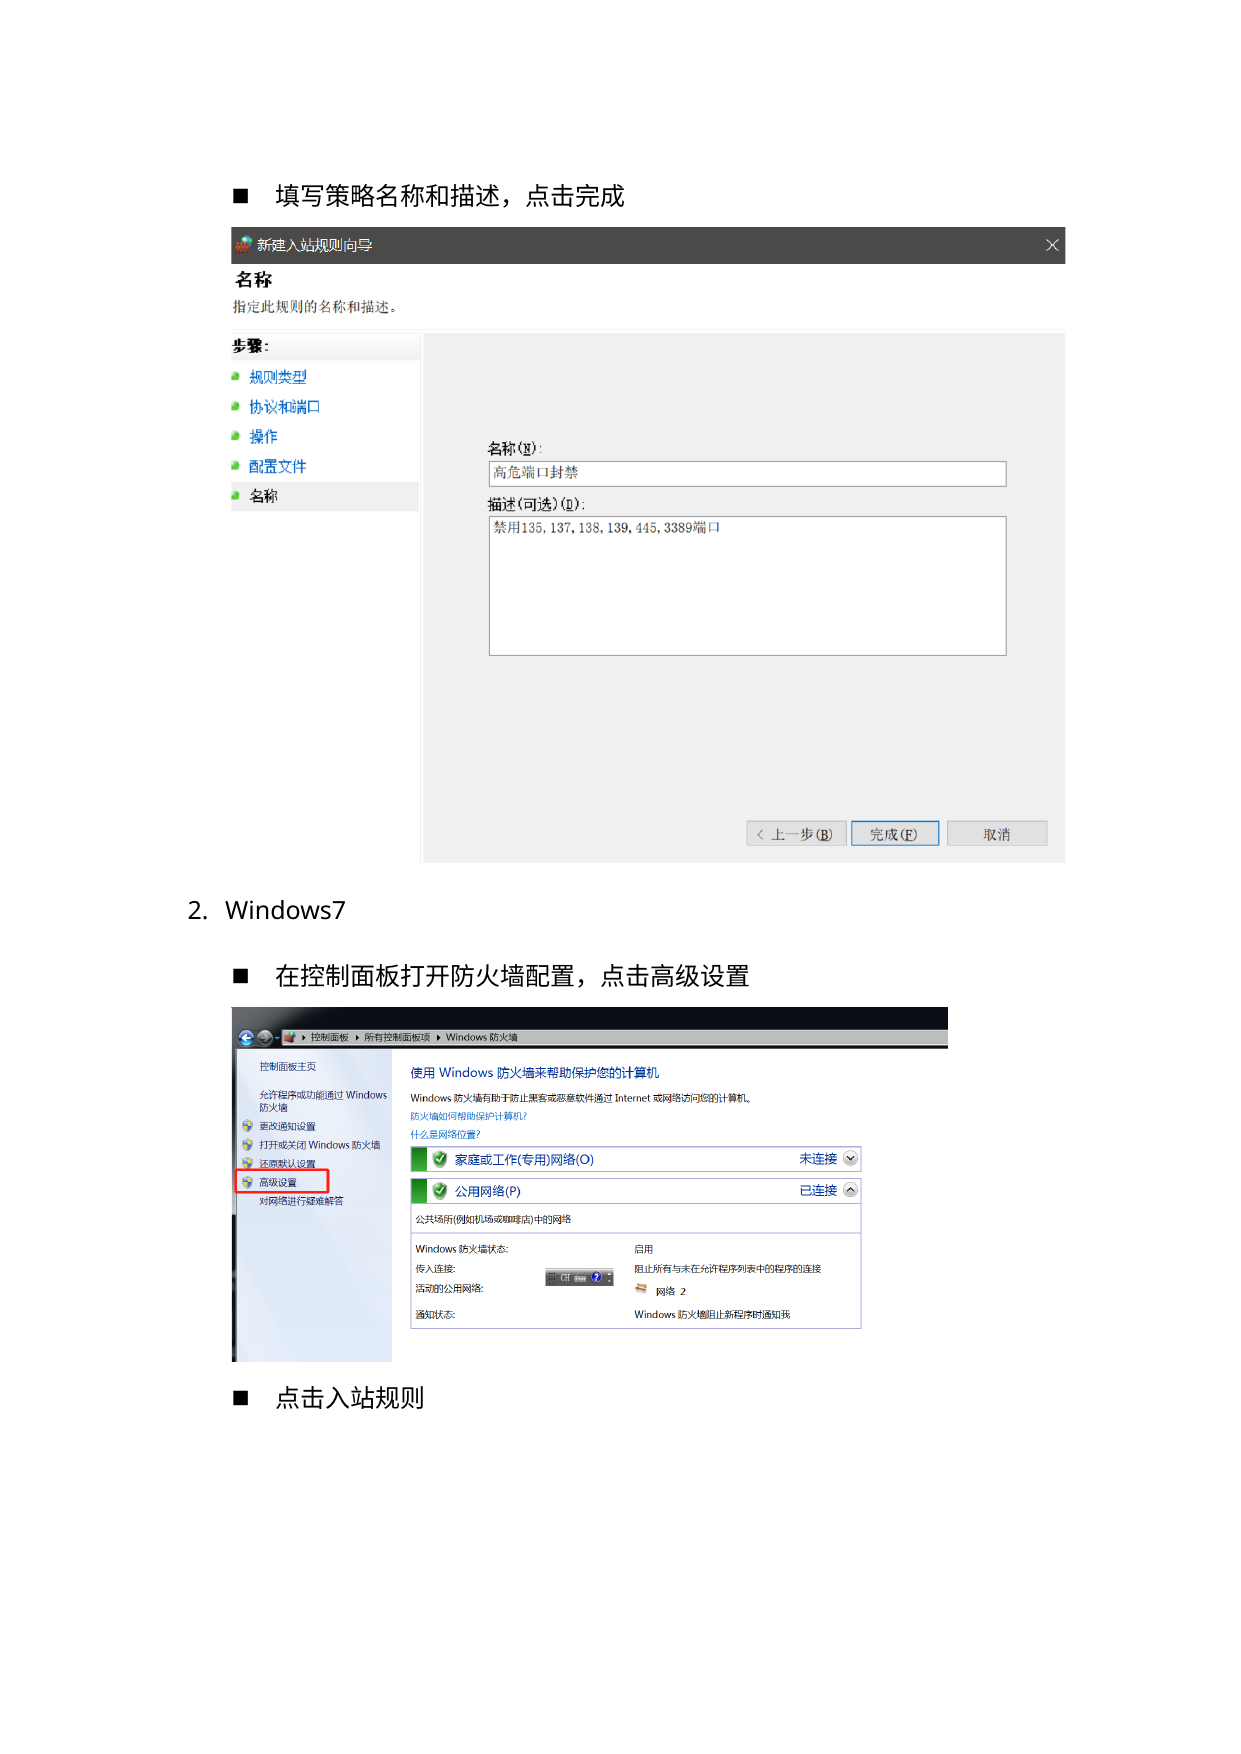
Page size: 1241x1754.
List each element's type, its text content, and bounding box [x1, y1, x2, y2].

picture [231, 1007, 948, 1362]
picture [231, 227, 1066, 863]
list 在控制面板打开防火墙配置，点击高级设置 [231, 942, 1053, 1007]
list Windows7 [187, 877, 1053, 942]
list 点击入站规则 [231, 1364, 1053, 1429]
list 填写策略名称和描述，点击完成 [231, 162, 1053, 227]
